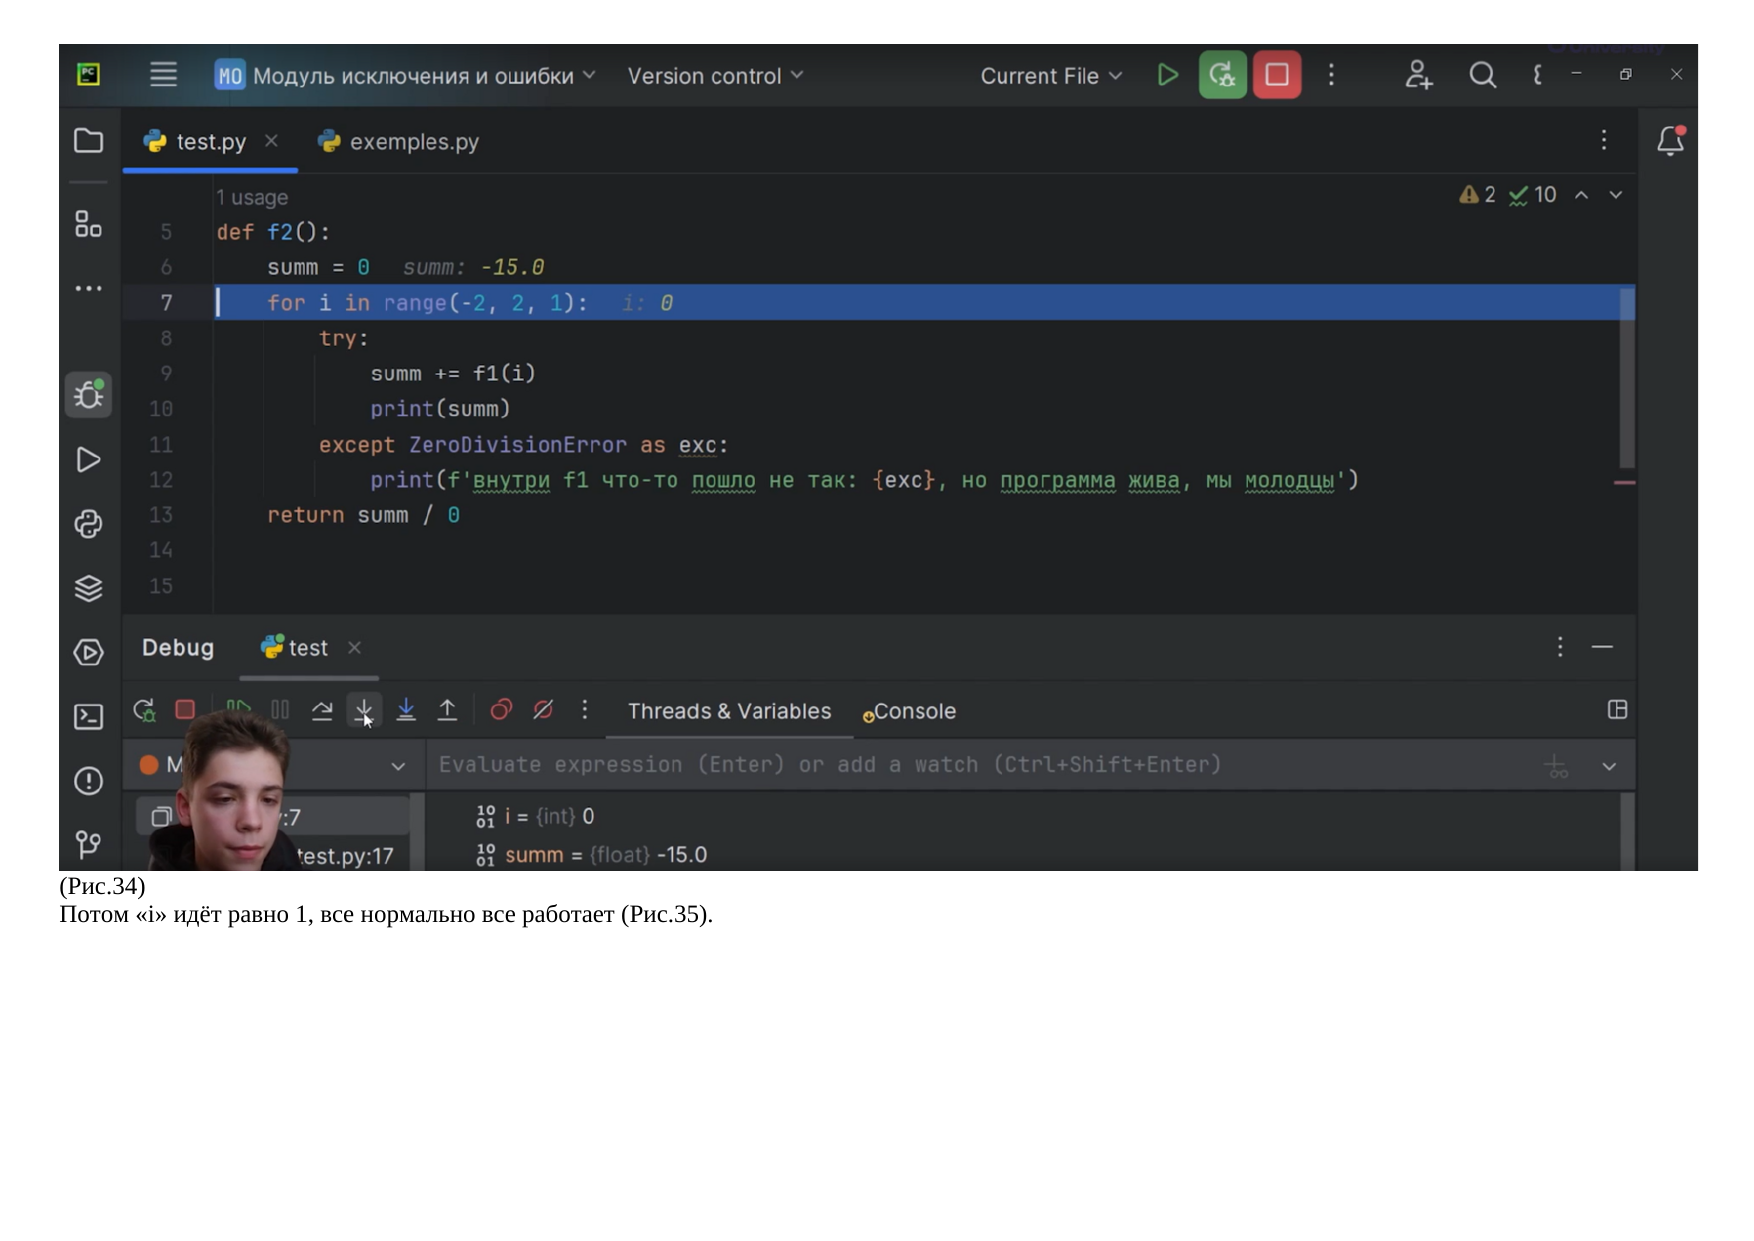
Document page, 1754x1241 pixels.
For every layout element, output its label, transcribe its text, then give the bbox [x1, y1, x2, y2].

text (Рис.34) [59, 871, 1698, 899]
picture [59, 44, 1699, 871]
text Потом «i» идёт равно 1, все нормально все работает (Рис.35). [59, 899, 1698, 928]
